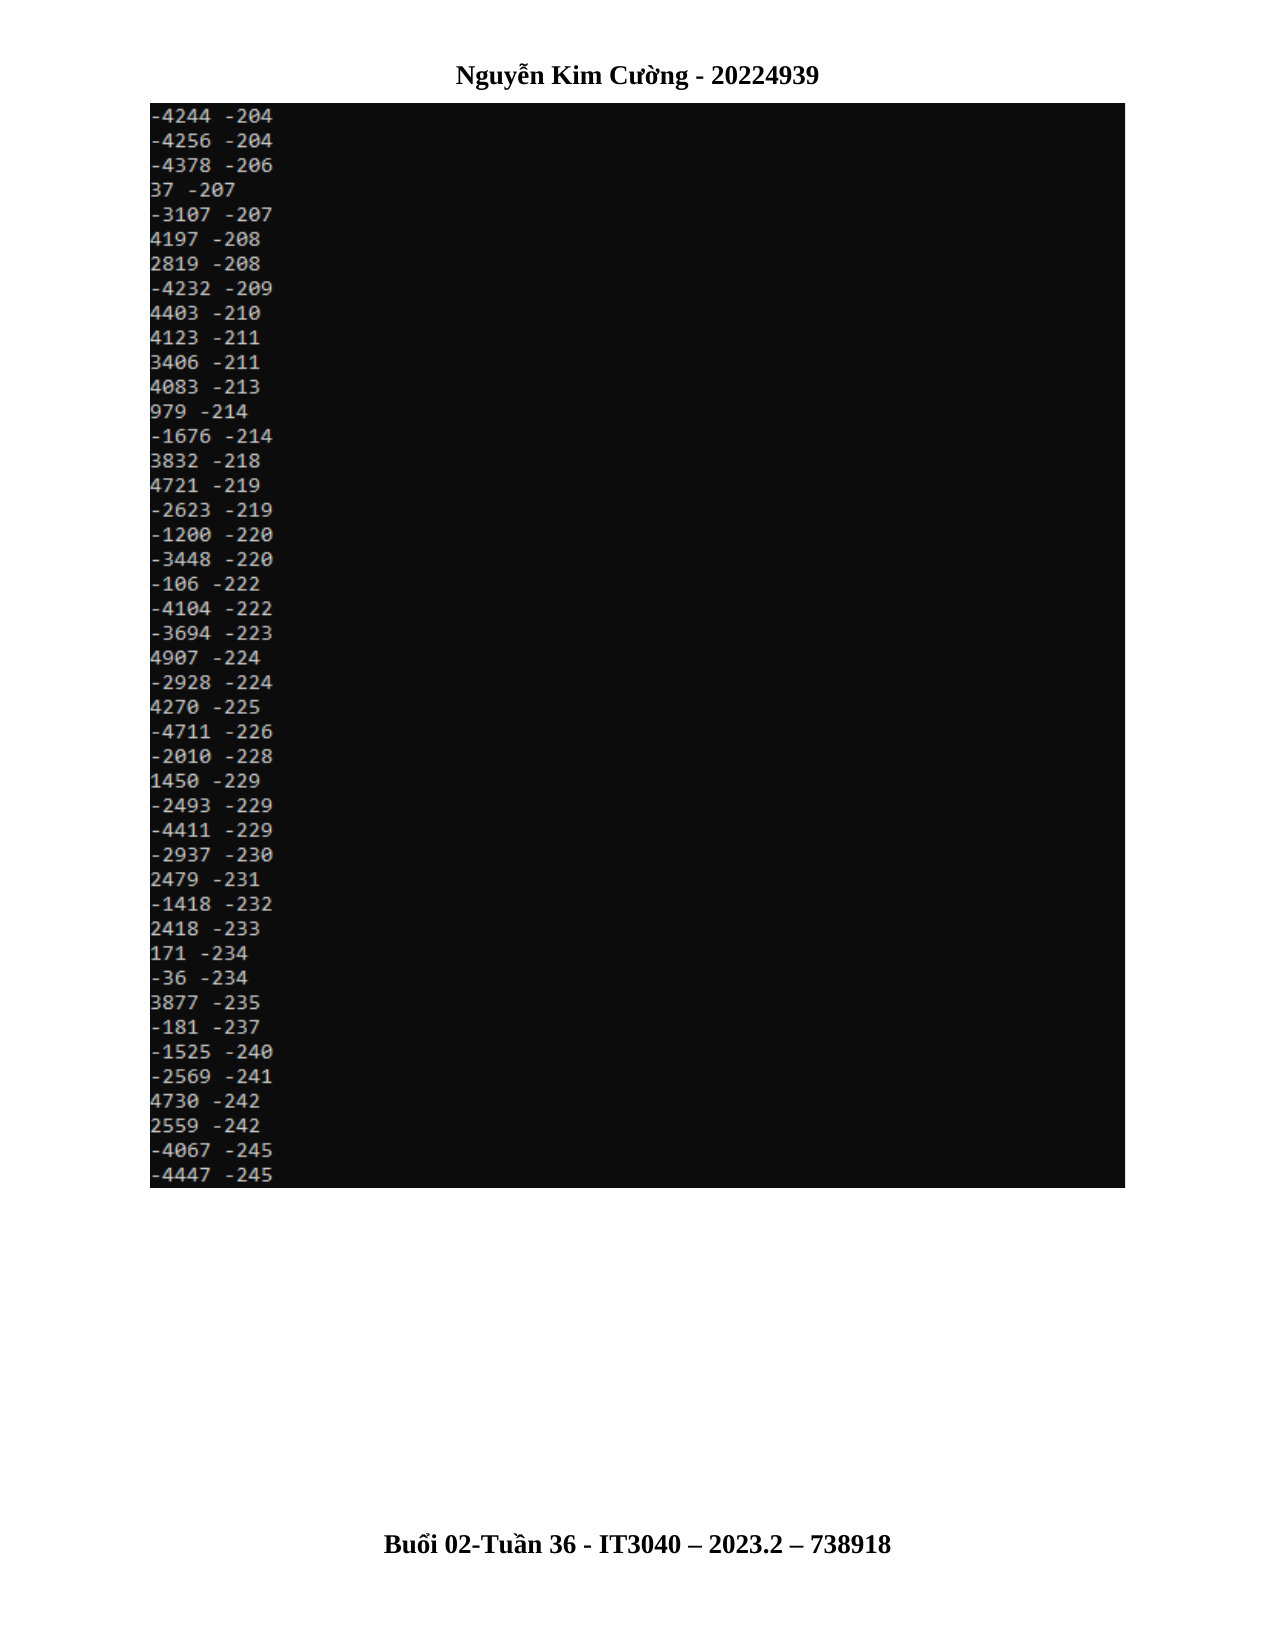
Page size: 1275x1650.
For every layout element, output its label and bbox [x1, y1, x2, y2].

picture [150, 103, 1125, 1188]
